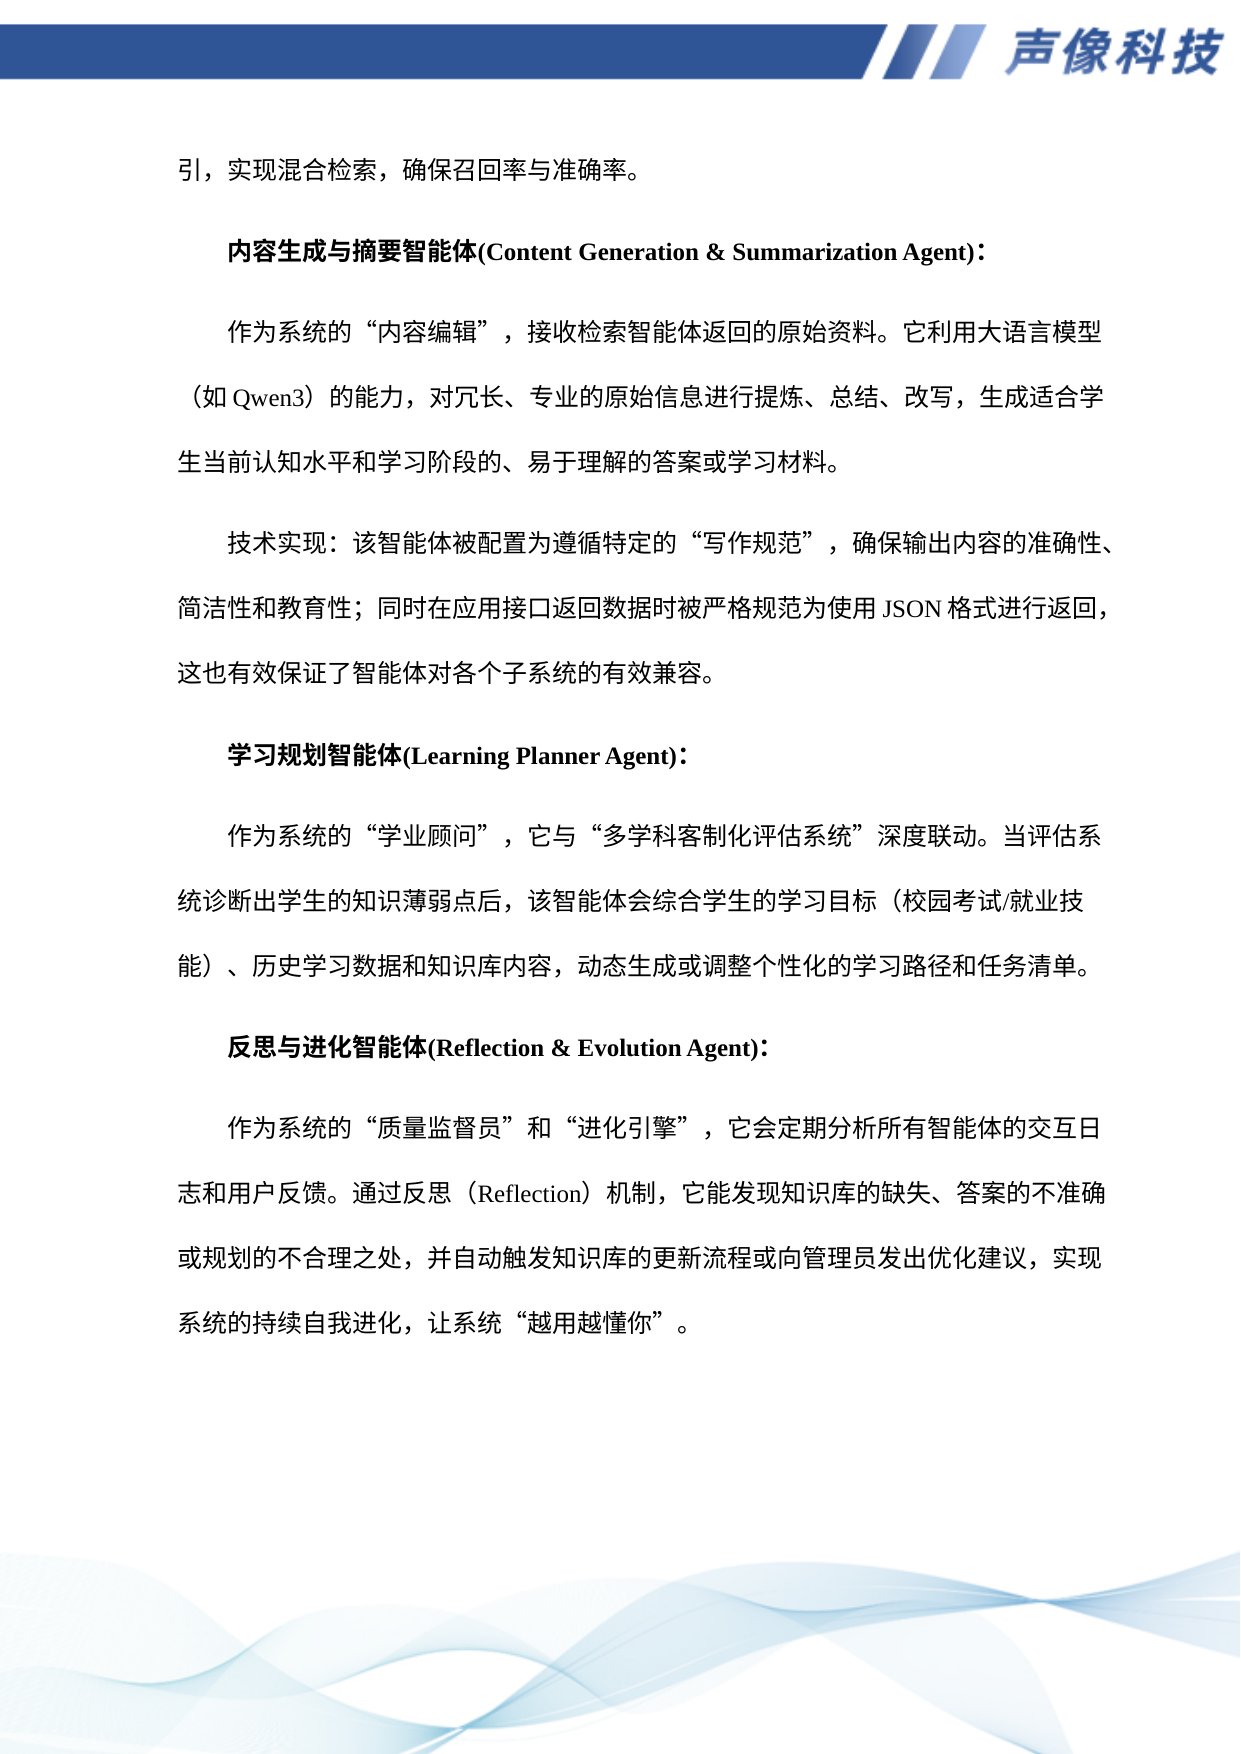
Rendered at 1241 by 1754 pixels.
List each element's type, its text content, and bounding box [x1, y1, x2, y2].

text 作为系统的“质量监督员”和“进化引擎”，它会定期分析所有智能体的交互日志和用户反馈。通过反思（Reflection）机制，它能发现知识库的缺失、答案的不准确或规划的不合理之处，并自动触发知识库的更新流程或向管理员发出优化建议，实现系统的持续自我进化，让系统“越用越懂你”。 [177, 1094, 1122, 1354]
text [177, 136, 1122, 201]
picture [0, 0, 1241, 1754]
text 反思与进化智能体(Reflection & Evolution Agent)： [177, 1013, 1122, 1078]
text 技术实现：该智能体被配置为遵循特定的“写作规范”，确保输出内容的准确性、简洁性和教育性；同时在应用接口返回数据时被严格规范为使用JSON格式进行返回，这也有效保证了智能体对各个子系统的有效兼容。 [177, 509, 1122, 704]
text 作为系统的“学业顾问”，它与“多学科客制化评估系统”深度联动。当评估系统诊断出学生的知识薄弱点后，该智能体会综合学生的学习目标（校园考试/就业技能）、历史学习数据和知识库内容，动态生成或调整个性化的学习路径和任务清单。 [177, 802, 1122, 997]
text 作为系统的“内容编辑”，接收检索智能体返回的原始资料。它利用大语言模型（如Qwen3）的能力，对冗长、专业的原始信息进行提炼、总结、改写，生成适合学生当前认知水平和学习阶段的、易于理解的答案或学习材料。 [177, 298, 1122, 493]
text 学习规划智能体(Learning Planner Agent)： [177, 721, 1122, 786]
text 内容生成与摘要智能体(Content Generation & Summarization Agent)： [177, 217, 1122, 282]
